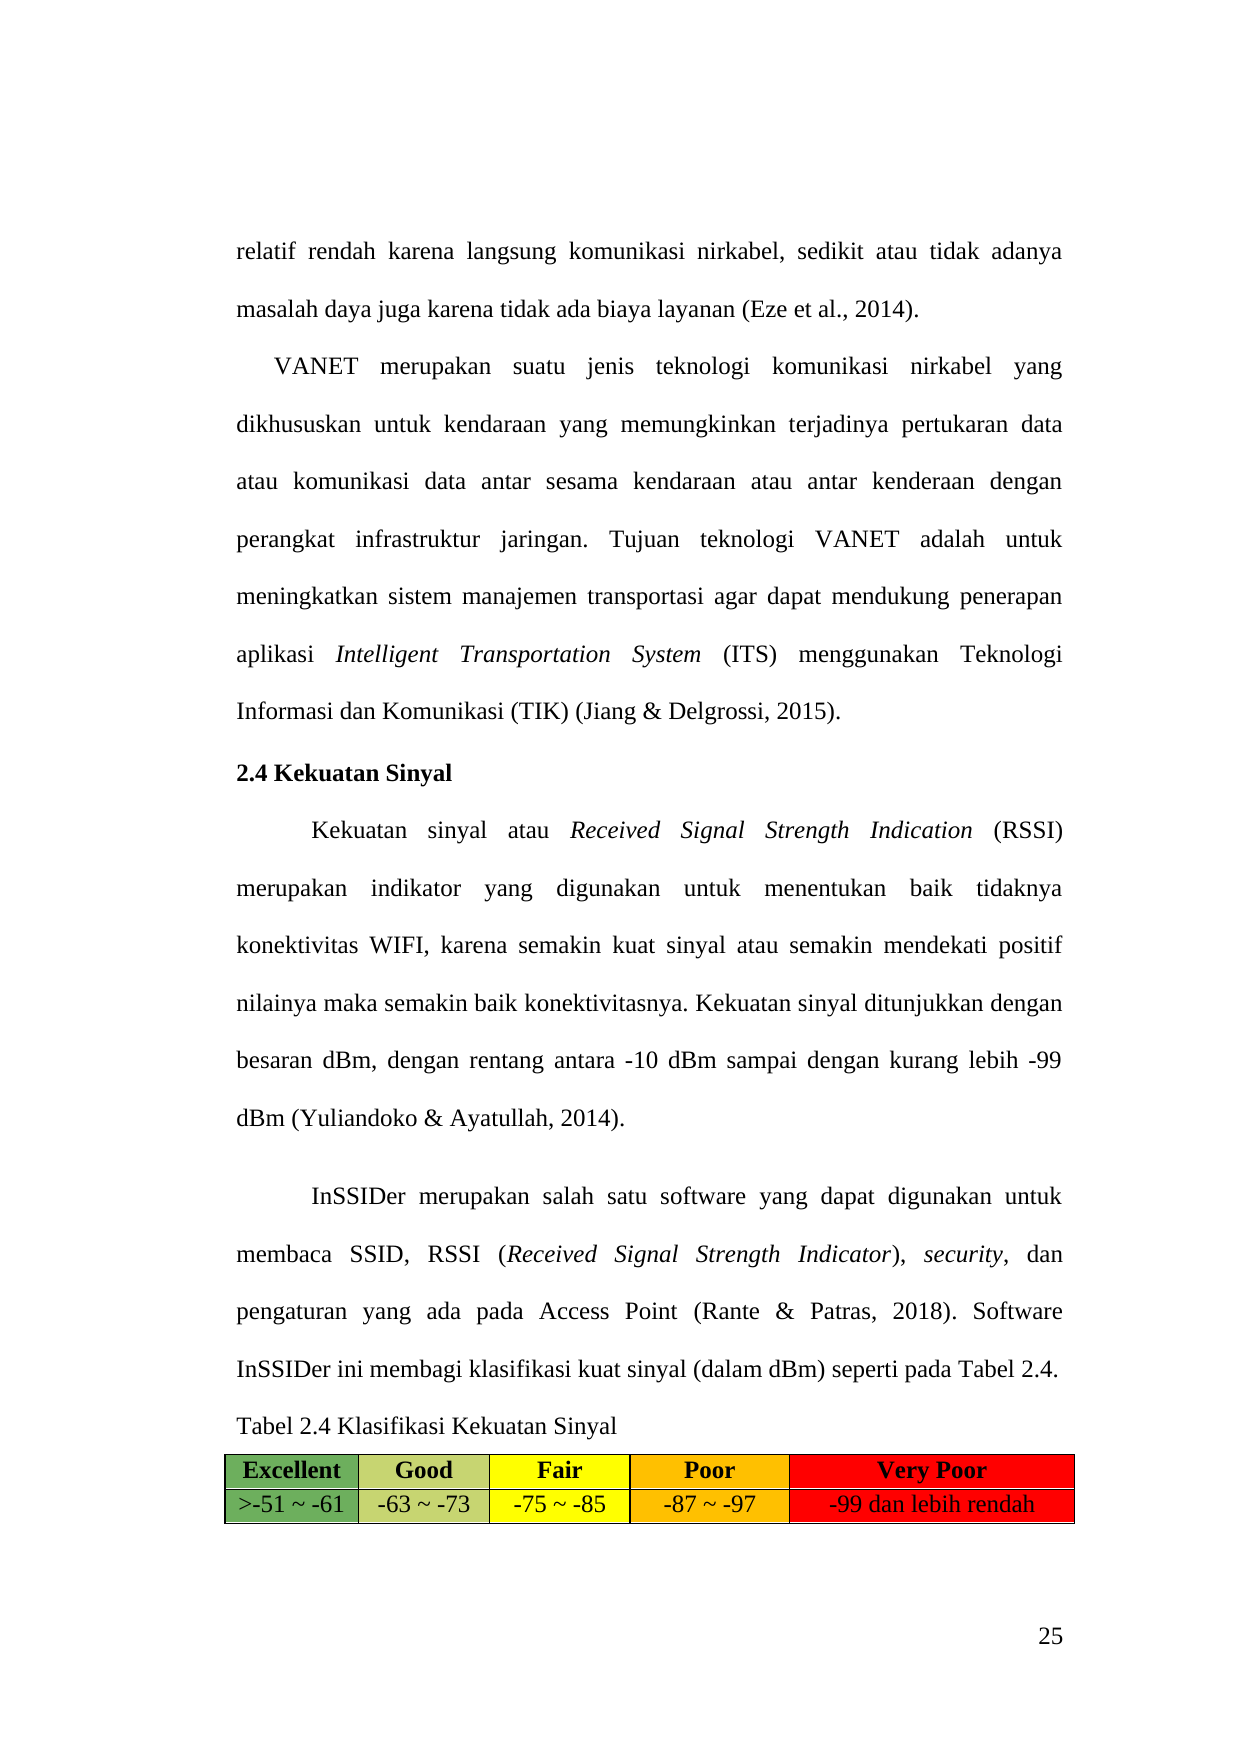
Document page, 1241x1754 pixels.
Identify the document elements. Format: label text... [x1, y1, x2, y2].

table_header Excellent [226, 1455, 358, 1488]
table_cell -75 ~ -85 [490, 1490, 629, 1522]
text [236, 236, 1063, 322]
table_header Very Poor [790, 1455, 1074, 1488]
table_header Poor [631, 1455, 789, 1488]
table_header Good [359, 1455, 489, 1488]
table_cell >-51 ~ -61 [226, 1490, 358, 1522]
table_header Fair [490, 1455, 629, 1488]
text Kekuatan sinyal atau Received Signal Strength Indication (RSSI) merupakan indikator yang digunakan untuk menentukan baik tidaknya konektivitas WIFI, karena semakin kuat sinyal atau semakin mendekati positif nilainya maka semakin baik konektivitasnya. Kekuatan sinyal ditunjukkan dengan besaran dBm, dengan rentang antara -10 dBm sampai dengan kurang lebih -99 dBm (Yuliandoko & Ayatullah, 2014). [236, 815, 1063, 1132]
table_cell -63 ~ -73 [359, 1490, 489, 1522]
table_cell -87 ~ -97 [631, 1490, 789, 1522]
table_cell -99 dan lebih rendah [790, 1490, 1074, 1522]
subtitle 2.4 Kekuatan Sinyal [236, 758, 1063, 787]
text InSSIDer merupakan salah satu software yang dapat digunakan untuk membaca SSID, RSSI (Received Signal Strength Indicator), security, dan pengaturan yang ada pada Access Point (Rante & Patras, 2018). Software InSSIDer ini membagi klasifikasi kuat sinyal (dalam dBm) seperti pada Tabel 2.4. [236, 1181, 1063, 1382]
text VANET merupakan suatu jenis teknologi komunikasi nirkabel yang dikhususkan untuk kendaraan yang memungkinkan terjadinya pertukaran data atau komunikasi data antar sesama kendaraan atau antar kenderaan dengan perangkat infrastruktur jaringan. Tujuan teknologi VANET adalah untuk meningkatkan sistem manajemen transportasi agar dapat mendukung penerapan aplikasi Intelligent Transportation System (ITS) menggunakan Teknologi Informasi dan Komunikasi (TIK) (Jiang & Delgrossi, 2015). [236, 351, 1063, 725]
